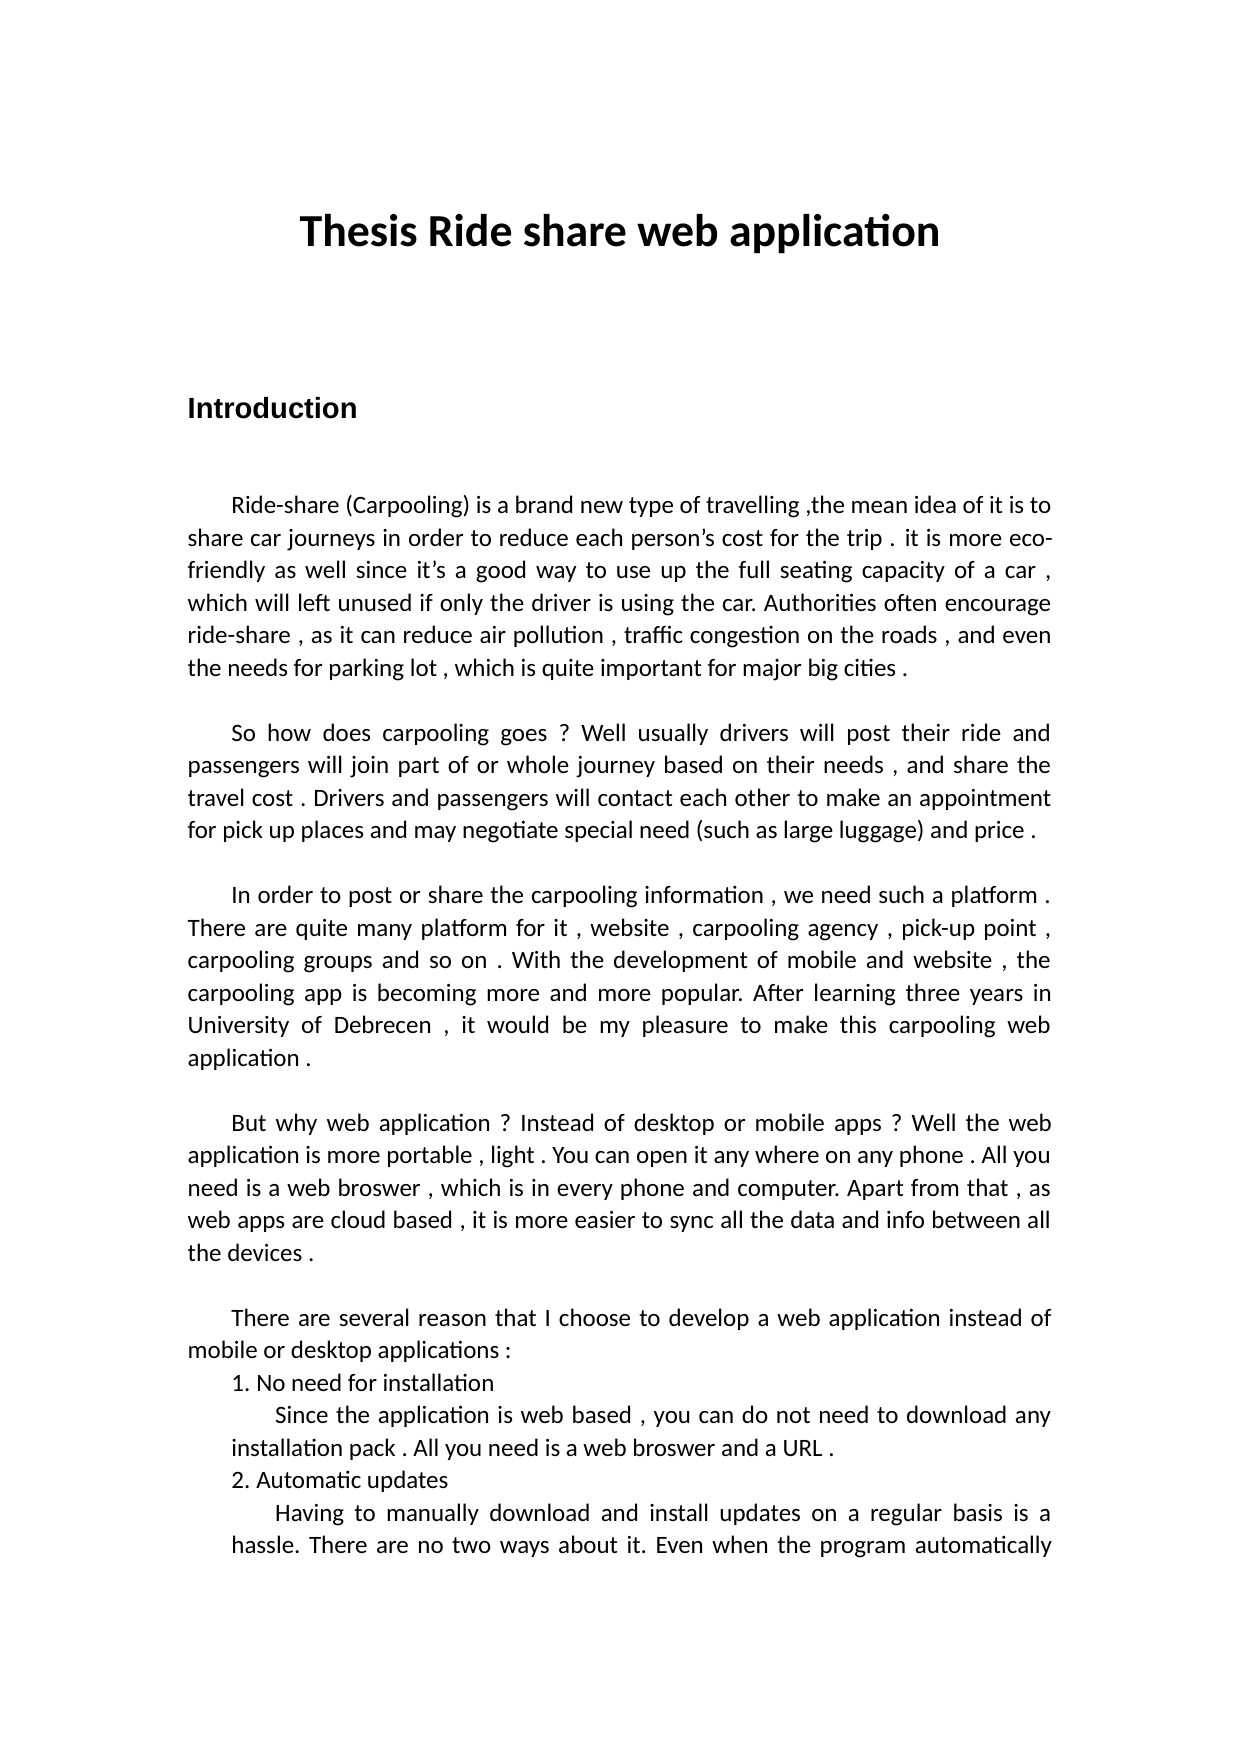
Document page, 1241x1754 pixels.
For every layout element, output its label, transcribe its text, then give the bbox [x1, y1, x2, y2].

text There are several reason that I choose to develop a web application instead of mobile or desktop applications : [187, 1301, 1053, 1366]
list Automatic updates [187, 1464, 1053, 1496]
text In order to post or share the carpooling information , we need such a platform . There are quite many platform for it , website , carpooling agency , pick-up point , carpooling groups and so on . With the development of mobile and website , the carpooling app is becoming more and more popular. After learning three years in University of Debrecen , it would be my pleasure to make this carpooling web application . [187, 879, 1053, 1074]
list Since the application is web based , you can do not need to download any installation pack . All you need is a web broswer and a URL . [231, 1399, 1053, 1464]
list No need for installation [187, 1366, 1053, 1399]
subtitle Thesis Ride share web application [187, 197, 1053, 262]
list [231, 1496, 1053, 1561]
subtitle Introduction [187, 375, 1053, 440]
text So how does carpooling goes ? Well usually drivers will post their ride and passengers will join part of or whole journey based on their needs , and share the travel cost . Drivers and passengers will contact each other to make an appointment for pick up places and may negotiate special need (such as large luggage) and price . [187, 716, 1053, 846]
text But why web application ? Instead of desktop or mobile apps ? Well the web application is more portable , light . You can open it any where on any phone . All you need is a web broswer , which is in every phone and computer. Apart from that , as web apps are cloud based , it is more easier to sync all the data and info between all the devices . [187, 1106, 1053, 1269]
text Ride-share (Carpooling) is a brand new type of travelling ,the mean idea of it is to share car journeys in order to reduce each person’s cost for the trip . it is more eco-friendly as well since it’s a good way to use up the full seating capacity of a car , which will left unused if only the driver is using the car. Authorities often encourage ride-share , as it can reduce air pollution , traffic congestion on the roads , and even the needs for parking lot , which is quite important for major big cities . [187, 489, 1053, 684]
